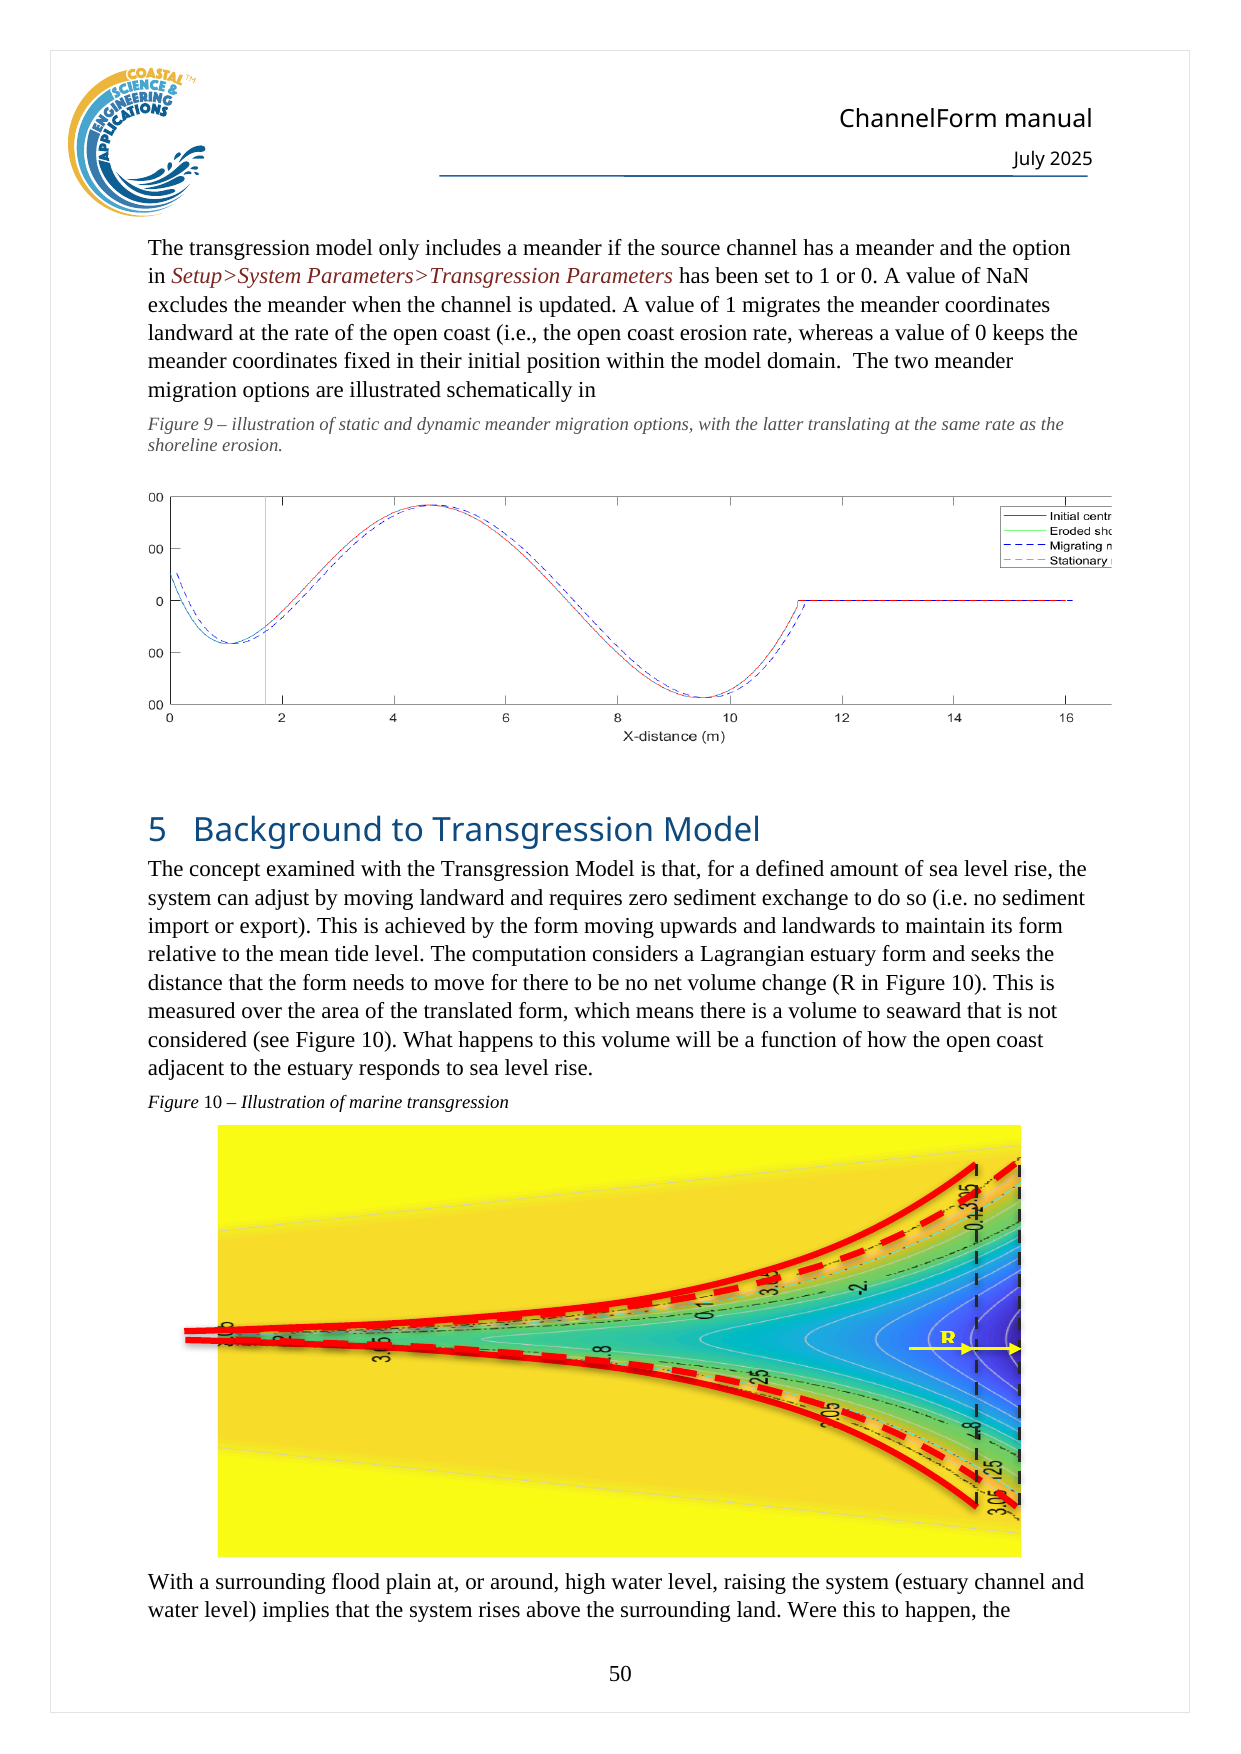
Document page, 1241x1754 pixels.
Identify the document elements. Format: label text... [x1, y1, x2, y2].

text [148, 1568, 1093, 1623]
picture [147, 476, 1112, 746]
text Figure 10 – Illustration of marine transgression [148, 1091, 1093, 1113]
subtitle Background to Transgression Model [148, 806, 1093, 852]
text Figure 9 – illustration of static and dynamic meander migration options, with the latter translating at the same rate as the shoreline erosion. [148, 413, 1093, 456]
text The transgression model only includes a meander if the source channel has a meander and the option in Setup>System Parameters>Transgression Parameters has been set to 1 or 0. A value of NaN excludes the meander when the channel is updated. A value of 1 migrates the meander coordinates landward at the rate of the open coast (i.e., the open coast erosion rate, whereas a value of 0 keeps the meander coordinates fixed in their initial position within the model domain. The two meander migration options are illustrated schematically in [148, 234, 1093, 402]
text The concept examined with the Transgression Model is that, for a defined amount of sea level rise, the system can adjust by moving landward and requires zero sediment exchange to do so (i.e. no sediment import or export). This is achieved by the form moving upwards and landwards to maintain its form relative to the mean tide level. The computation considers a Lagrangian estuary form and seeks the distance that the form needs to move for there to be no net volume change (R in Figure 10). This is measured over the area of the translated form, which means there is a volume to seaward that is not considered (see Figure 10). What happens to this volume will be a function of how the open coast adjacent to the estuary responds to sea level rise. [148, 855, 1093, 1081]
picture [219, 1125, 1021, 1558]
